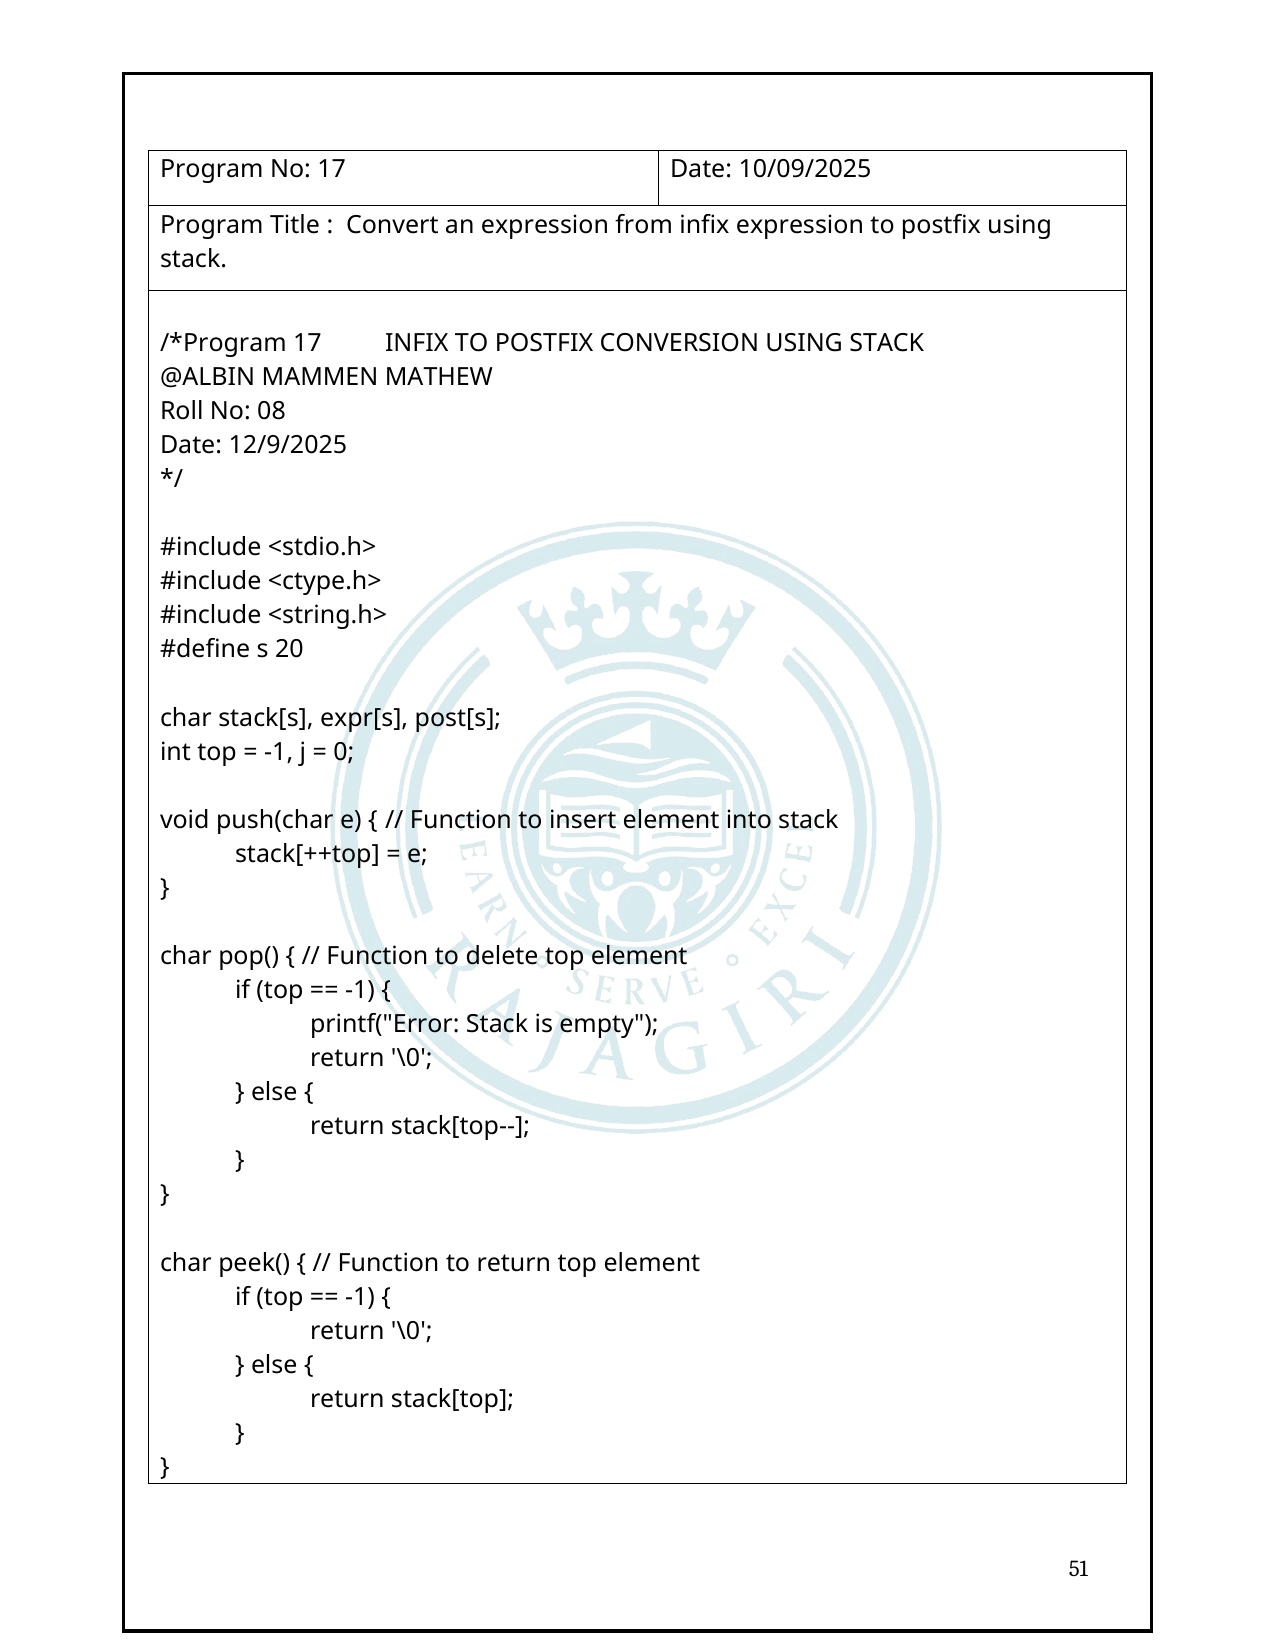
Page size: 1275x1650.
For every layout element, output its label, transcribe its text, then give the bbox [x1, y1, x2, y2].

table_header Program No: 17 [149, 151, 658, 205]
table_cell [149, 291, 1126, 1483]
table_cell Program Title : Convert an expression from infix expression to postfix using stack. [149, 206, 1126, 289]
table_header Date: 10/09/2025 [659, 151, 1126, 205]
